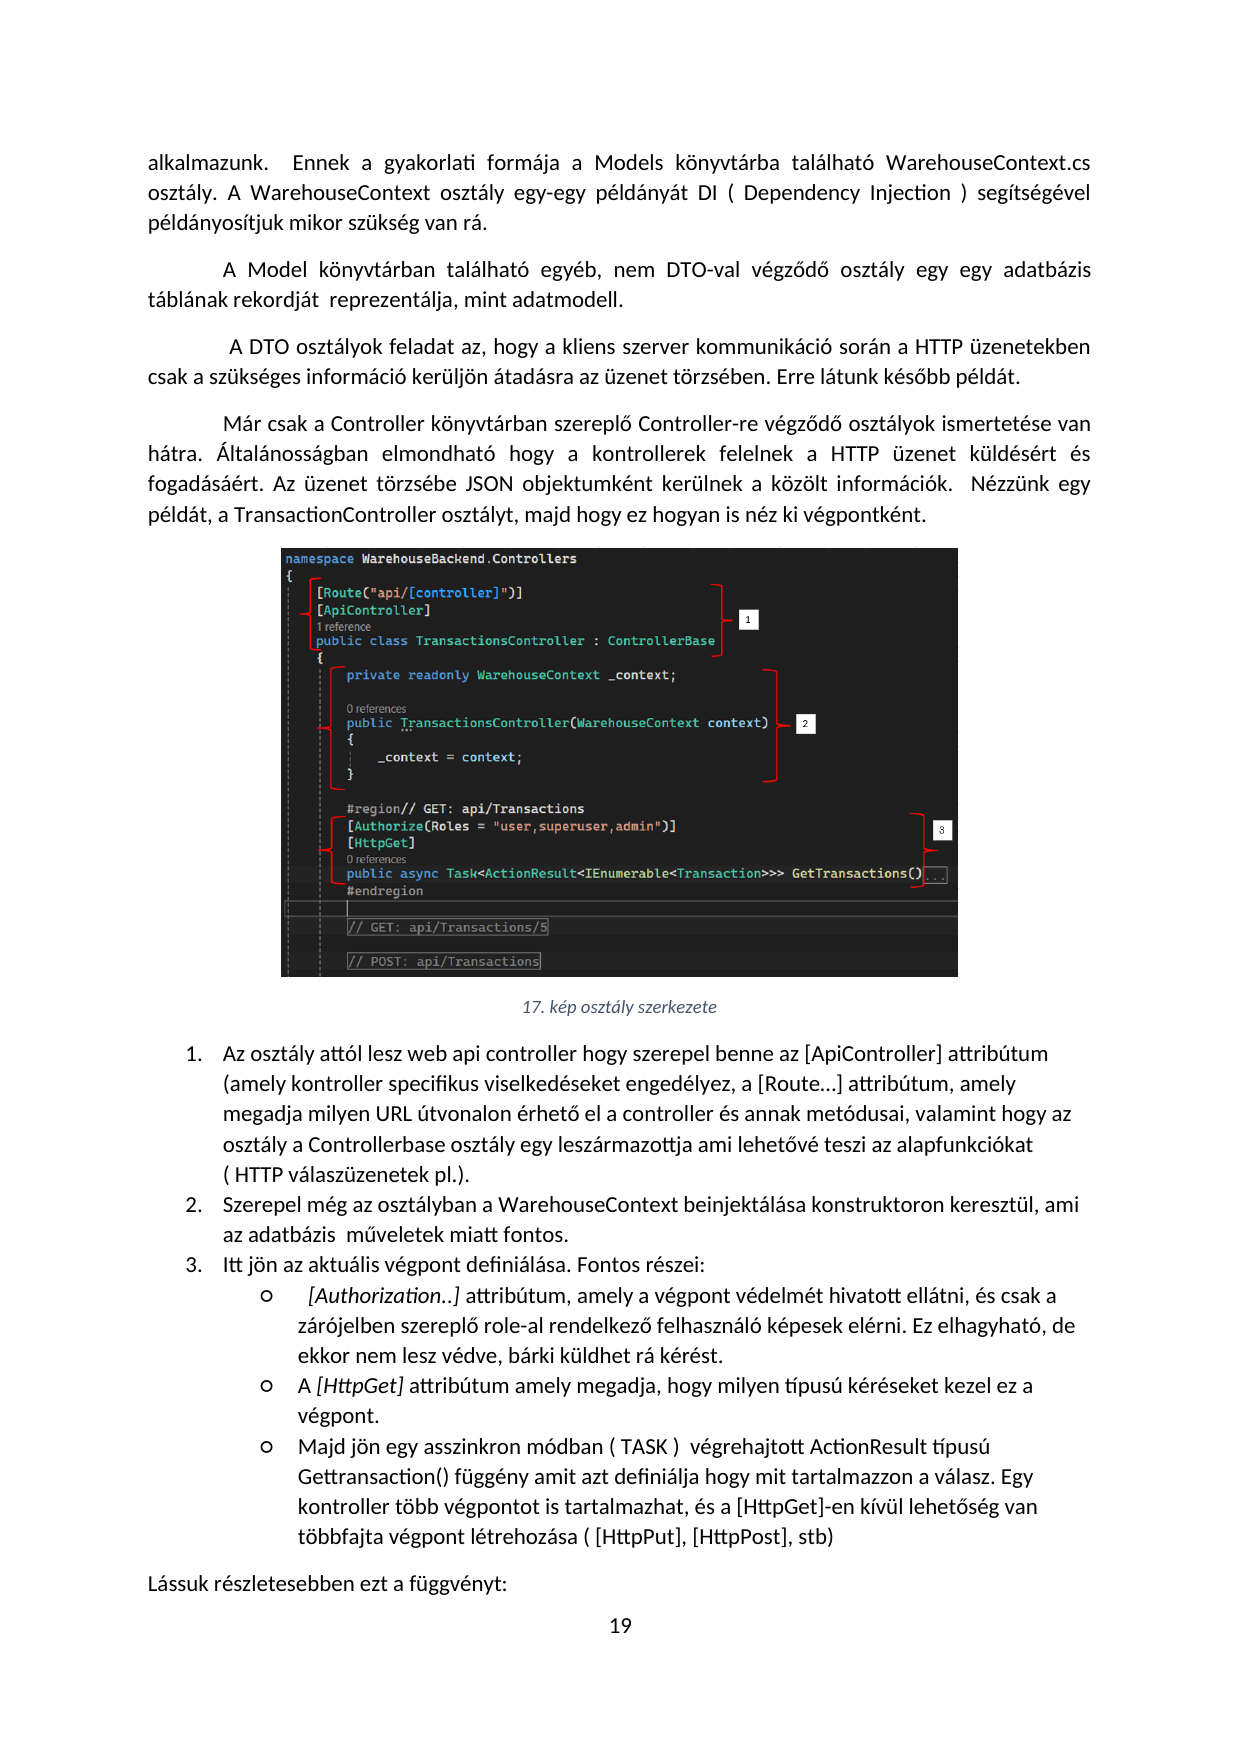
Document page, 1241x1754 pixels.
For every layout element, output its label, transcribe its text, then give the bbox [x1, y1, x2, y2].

text Már csak a Controller könyvtárban szereplő Controller-re végződő osztályok ismertetése van hátra. Általánosságban elmondható hogy a kontrollerek felelnek a HTTP üzenet küldésért és fogadásáért. Az üzenet törzsébe JSON objektumként kerülnek a közölt információk. Nézzünk egy példát, a TransactionController osztályt, majd hogy ez hogyan is néz ki végpontként. [148, 409, 1093, 528]
picture [281, 546, 960, 977]
list Az osztály attól lesz web api controller hogy szerepel benne az [ApiController] attribútum (amely kontroller specifikus viselkedéseket engedélyez, a [Route…] attribútum, amely megadja milyen URL útvonalon érhető el a controller és annak metódusai, valamint hogy az osztály a Controllerbase osztály egy leszármazottja ami lehetővé teszi az alapfunkciókat ( HTTP válaszüzenetek pl.). [185, 1039, 1093, 1188]
list Itt jön az aktuális végpont definiálása. Fontos részei: [185, 1251, 1093, 1278]
list Szerepel még az osztályban a WarehouseContext beinjektálása konstruktoron keresztül, ami az adatbázis műveletek miatt fontos. [185, 1190, 1093, 1248]
list Majd jön egy asszinkron módban ( TASK ) végrehajtott ActionResult típusú Gettransaction() függény amit azt definiálja hogy mit tartalmazzon a válasz. Egy kontroller több végpontot is tartalmazhat, és a [HttpGet]-en kívül lehetőség van többfajta végpont létrehozása ( [HttpPut], [HttpPost], stb) [260, 1432, 1093, 1550]
list [Authorization..] attribútum, amely a végpont védelmét hivatott ellátni, és csak a zárójelben szereplő role-al rendelkező felhasználó képesek elérni. Ez elhagyható, de ekkor nem lesz védve, bárki küldhet rá kérést. [260, 1281, 1093, 1369]
list A [HttpGet] attribútum amely megadja, hogy milyen típusú kéréseket kezel ez a végpont. [260, 1371, 1093, 1429]
text Lássuk részletesebben ezt a függvényt: [148, 1569, 1093, 1597]
text A DTO osztályok feladat az, hogy a kliens szerver kommunikáció során a HTTP üzenetekben csak a szükséges információ kerüljön átadásra az üzenet törzsében. Erre látunk később példát. [148, 332, 1093, 390]
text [148, 148, 1093, 236]
text 17. kép osztály szerkezete [148, 995, 1093, 1018]
text A Model könyvtárban található egyéb, nem DTO-val végződő osztály egy egy adatbázis táblának rekordját reprezentálja, mint adatmodell. [148, 255, 1093, 313]
